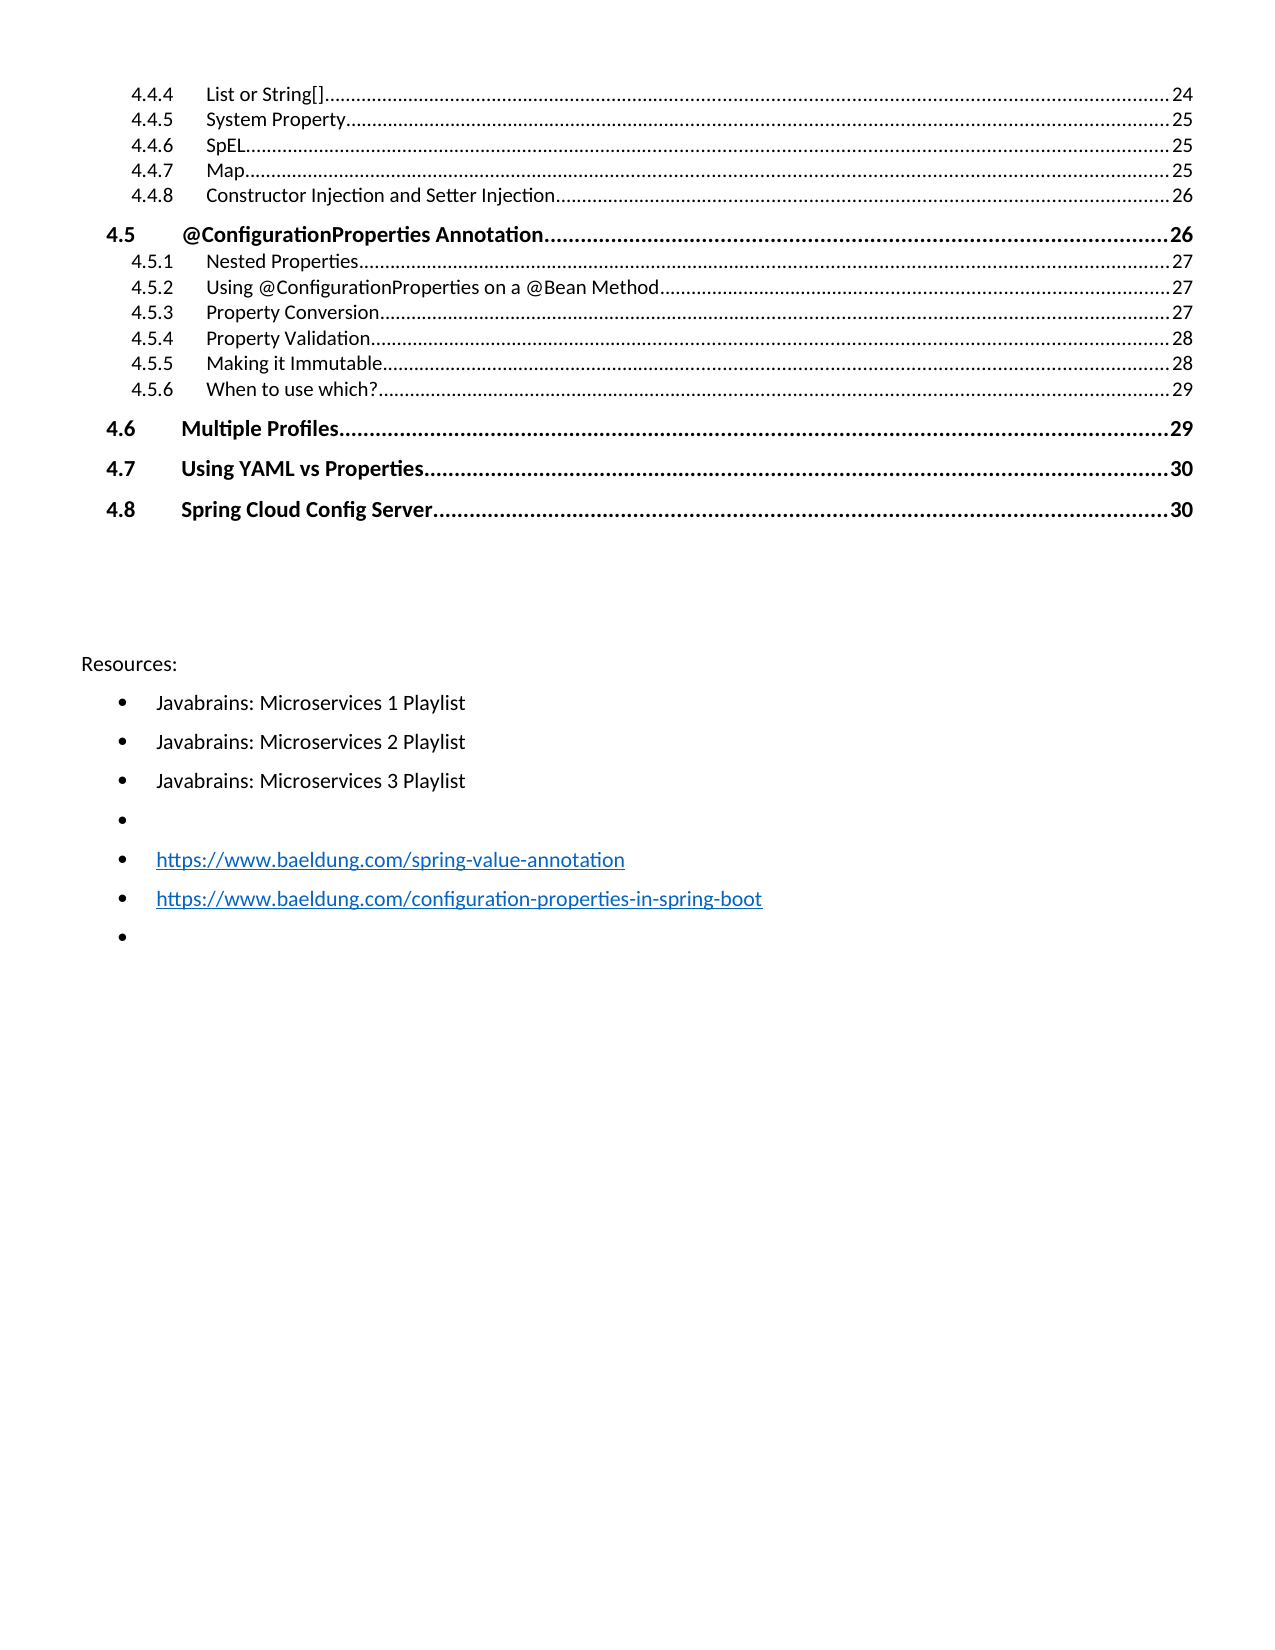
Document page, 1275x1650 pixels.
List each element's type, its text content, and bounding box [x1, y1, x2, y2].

text Resources: [81, 650, 1194, 677]
list https://www.baeldung.com/configuration-properties-in-spring-boot [118, 885, 1194, 912]
list https://www.baeldung.com/spring-value-annotation [118, 846, 1194, 873]
list Javabrains: Microservices 1 Playlist [118, 689, 1194, 716]
list Javabrains: Microservices 2 Playlist [118, 728, 1194, 755]
list Javabrains: Microservices 3 Playlist [118, 768, 1194, 794]
